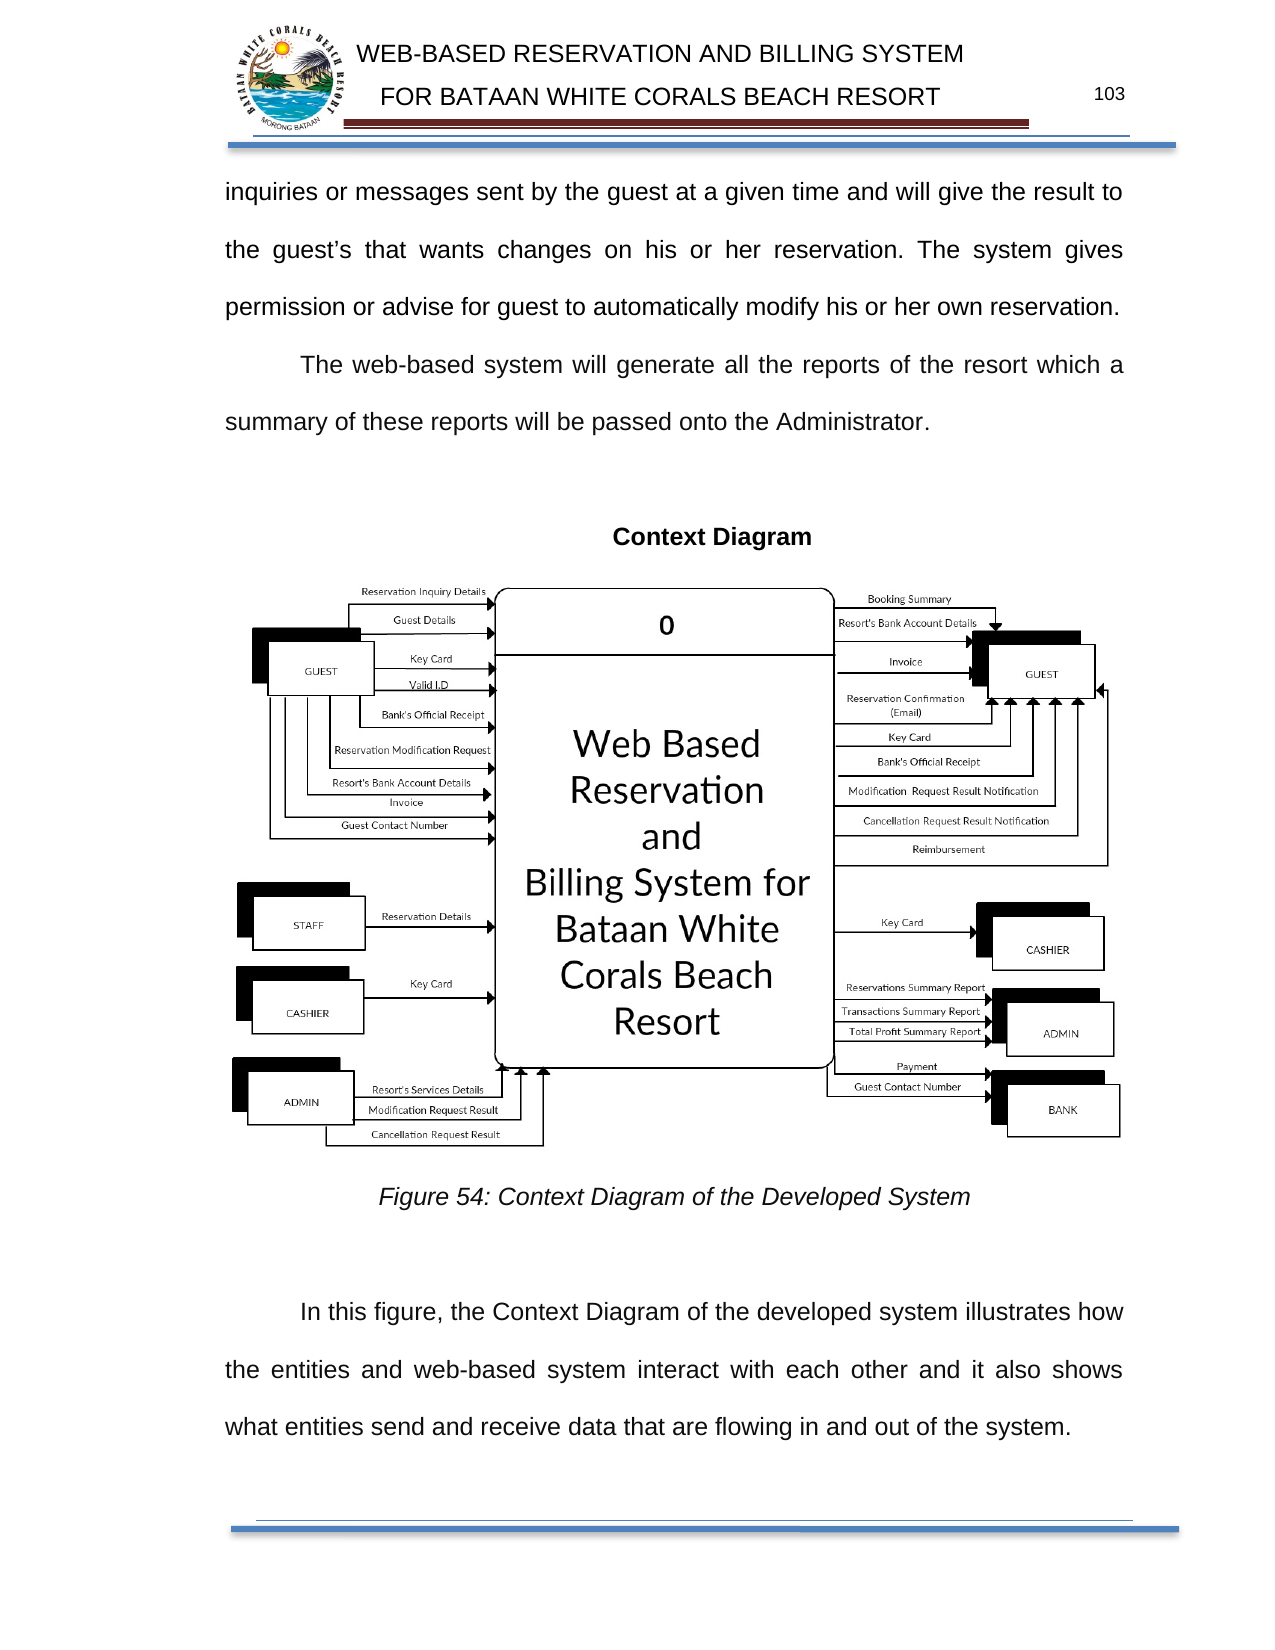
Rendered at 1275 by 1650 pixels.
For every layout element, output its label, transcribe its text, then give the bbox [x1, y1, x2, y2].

text Figure 54: Context Diagram of the Developed System [225, 1182, 1125, 1211]
picture [225, 579, 1125, 1154]
text Context Diagram [225, 522, 1125, 550]
picture [234, 20, 344, 130]
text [225, 177, 1125, 321]
text In this figure, the Context Diagram of the developed system illustrates how the entities and web-based system interact with each other and it also shows what entities send and receive data that are flowing in and out of the system. [225, 1297, 1125, 1441]
text The web-based system will generate all the reports of the resort which a summary of these reports will be passed onto the Administrator. [225, 350, 1125, 436]
